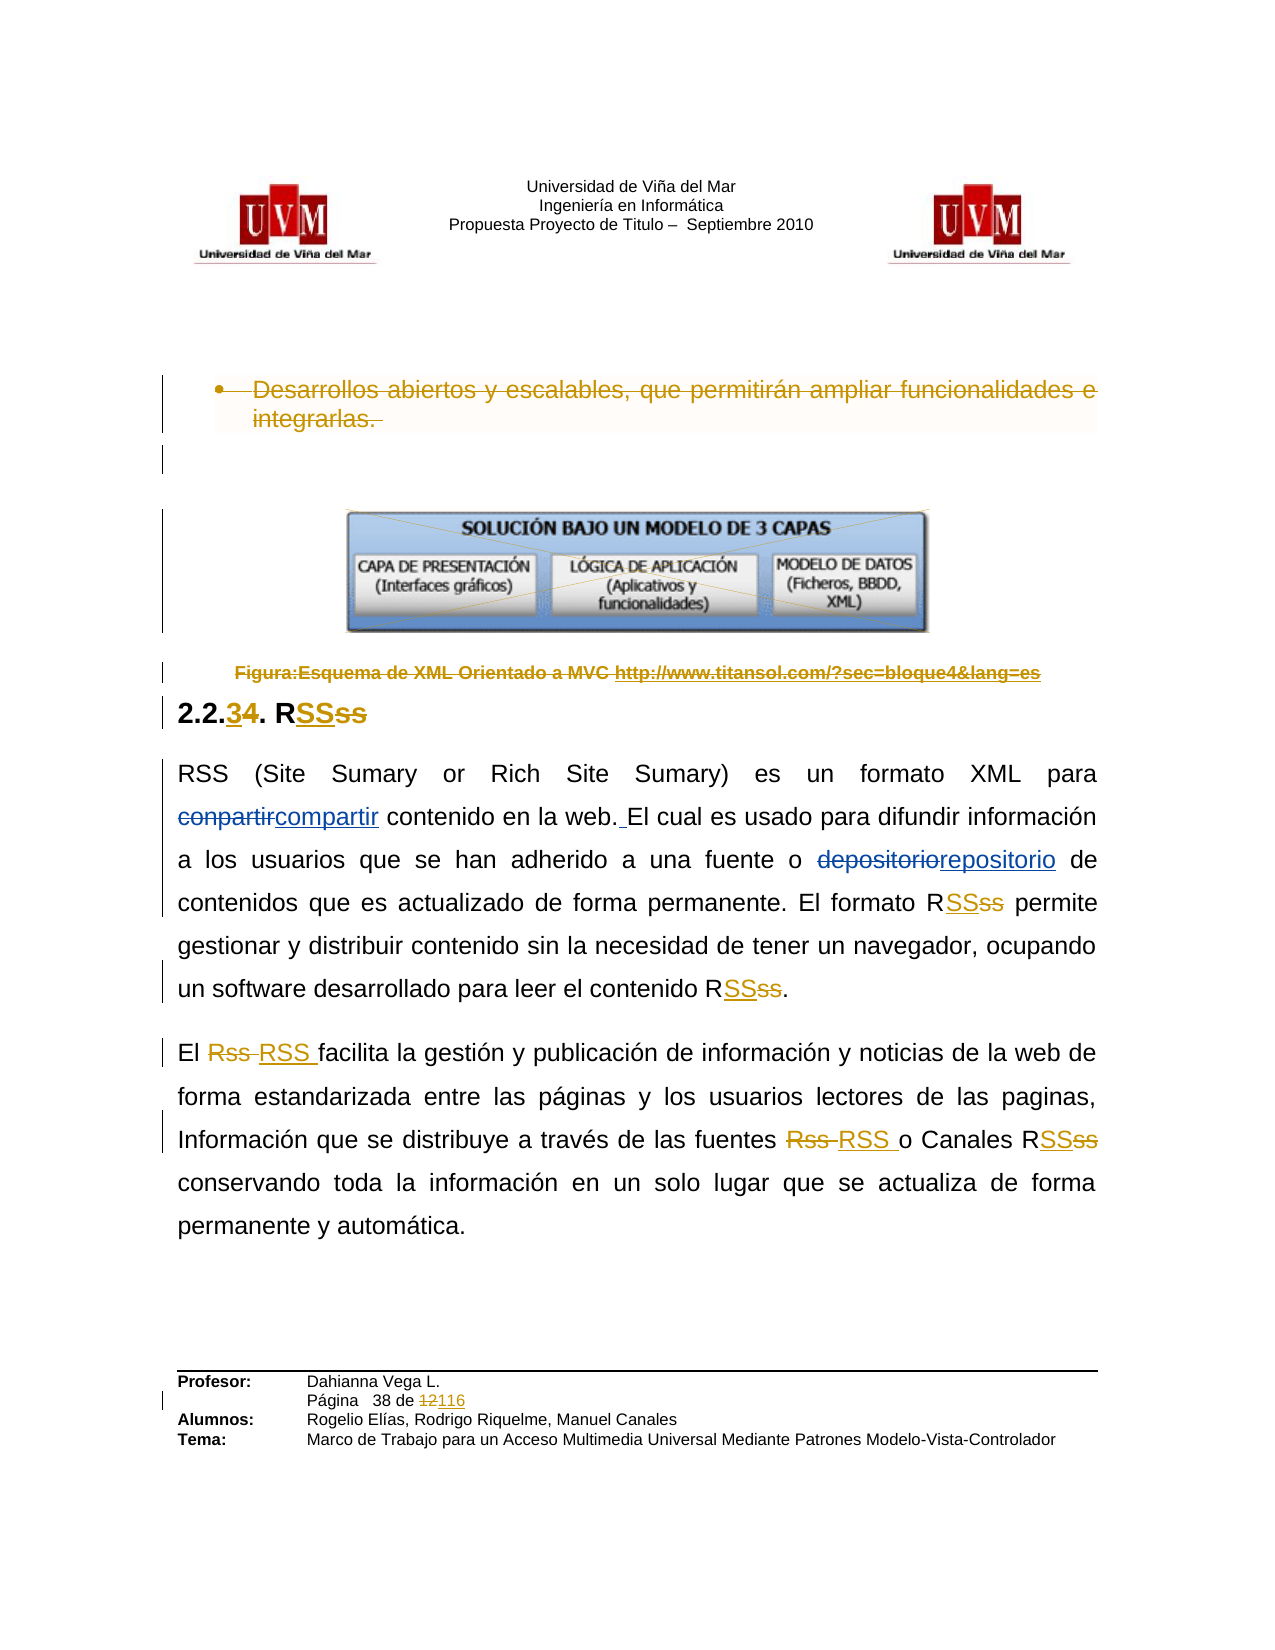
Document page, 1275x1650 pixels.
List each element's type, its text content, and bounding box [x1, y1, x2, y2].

picture [349, 572, 926, 633]
text RSS (Site Sumary or Rich Site Sumary) es un formato XML para contenido en la web.El cual es usado para difundir información a los usuarios que se han adherido a una fuente o de contenidos que es actualizado de forma permanente. El formato R permite gestionar y distribuir contenido sin la necesidad de tener un navegador, ocupando un software desarrollado para leer el contenido R. [177, 759, 1098, 1003]
picture [345, 510, 632, 632]
picture [177, 176, 390, 267]
subtitle 2.2.. R [177, 696, 1098, 729]
picture [871, 176, 1084, 267]
text El facilita la gestión y publicación de información y noticias de la web de forma estandarizada entre las páginas y los usuarios lectores de las paginas, Información que se distribuye a través de las fuentes o Canales R conservando toda la información en un solo lugar que se actualiza de forma permanente y automática. [177, 1038, 1098, 1239]
picture [350, 509, 925, 570]
picture [642, 510, 930, 632]
